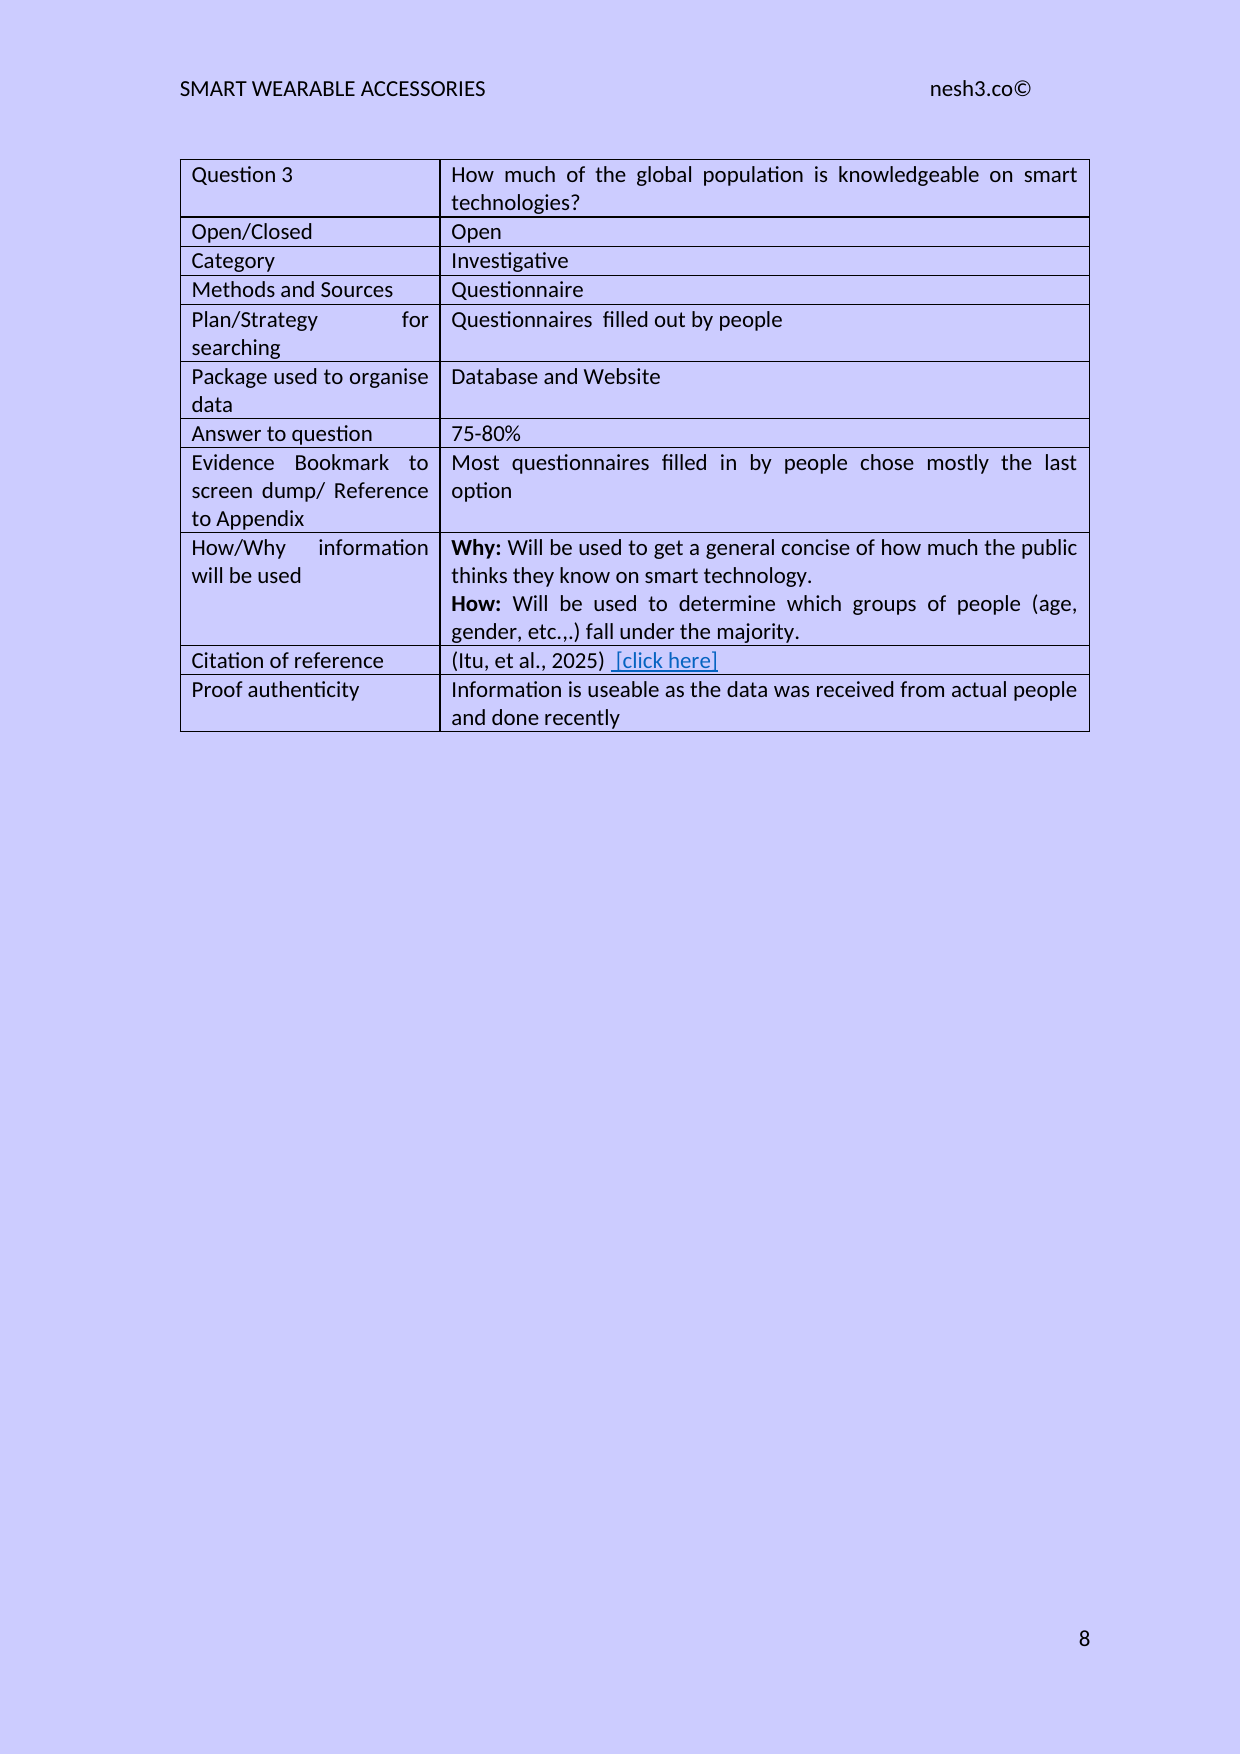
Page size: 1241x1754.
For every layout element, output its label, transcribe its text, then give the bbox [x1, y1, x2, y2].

table_cell Answer to question [181, 419, 439, 447]
table_cell [click here] [441, 646, 1089, 674]
table_cell Citation of reference [181, 646, 439, 674]
table_cell Package used to organise data [181, 362, 439, 418]
table_cell Database and Website [441, 362, 1089, 418]
table_cell 75-80% [441, 419, 1089, 447]
table_cell Open/Closed [181, 218, 439, 246]
table_cell Category [181, 247, 439, 274]
table_cell How/Why information will be used [181, 533, 439, 645]
table_header Question 3 [181, 160, 439, 216]
table_cell Plan/Strategy for searching [181, 305, 439, 361]
table_cell Open [441, 218, 1089, 246]
table_cell Evidence Bookmark to screen dump/ Reference to Appendix [181, 448, 439, 532]
table_cell Questionnaire [441, 276, 1089, 304]
table_cell Methods and Sources [181, 276, 439, 304]
table_cell Investigative [441, 247, 1089, 274]
table_cell Proof authenticity [181, 675, 439, 731]
table_header How much of the global population is knowledgeable on smart technologies? [441, 160, 1089, 216]
table_cell Questionnaires filled out by people [441, 305, 1089, 361]
table_cell Most questionnaires filled in by people chose mostly the last option [441, 448, 1089, 532]
table_cell Why: Will be used to get a general concise of how much the public thinks they know on smart technology. How: Will be used to determine which groups of people (age, gender, etc.,.) fall under the majority. [441, 533, 1089, 645]
table_cell Information is useable as the data was received from actual people and done recently [441, 675, 1089, 731]
